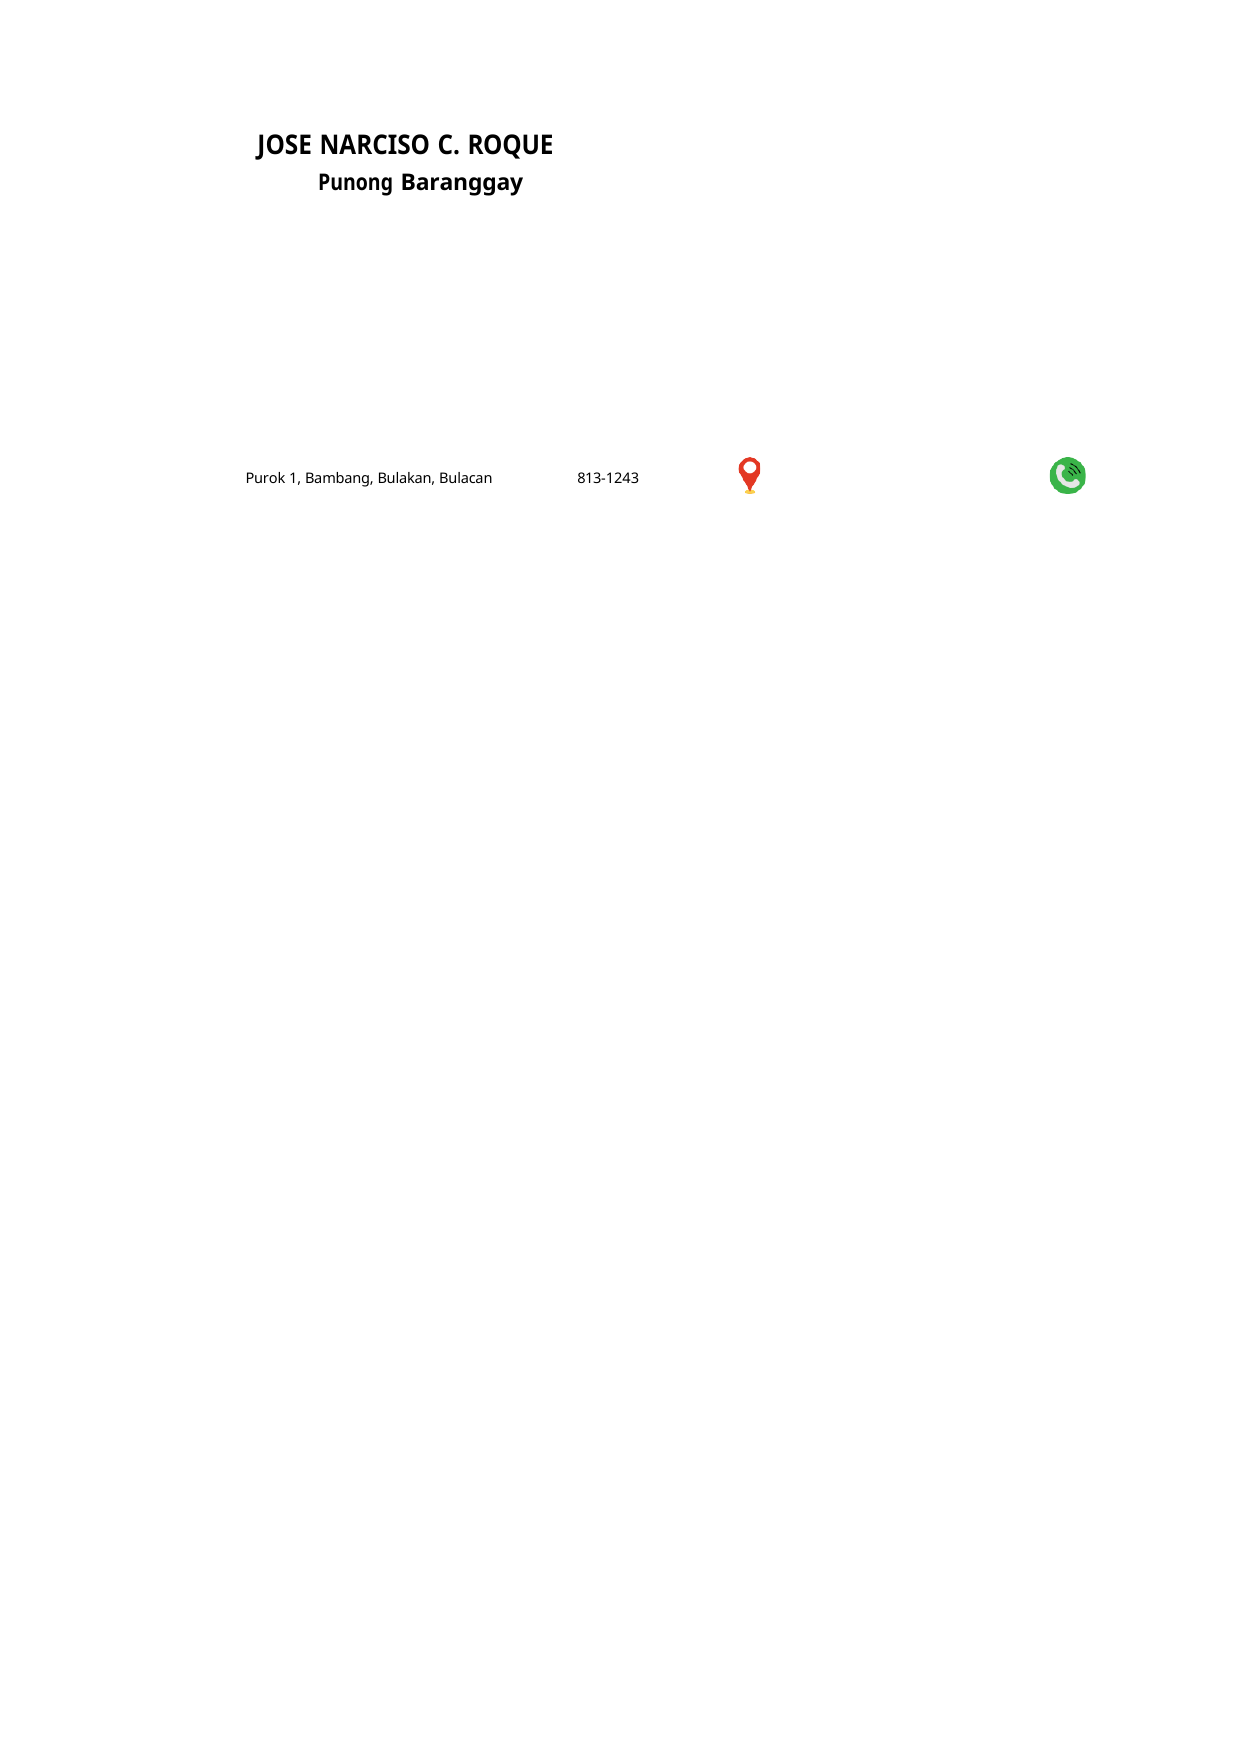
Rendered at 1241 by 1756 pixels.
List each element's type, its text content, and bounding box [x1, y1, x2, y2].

picture [738, 457, 761, 494]
text Purok 1, Bambang, Bulakan, Bulacan 813-1243 [245, 467, 692, 487]
text Punong Baranggay [256, 166, 585, 197]
picture [1049, 457, 1086, 494]
subtitle JOSE NARCISO C. ROQUE [175, 126, 585, 162]
